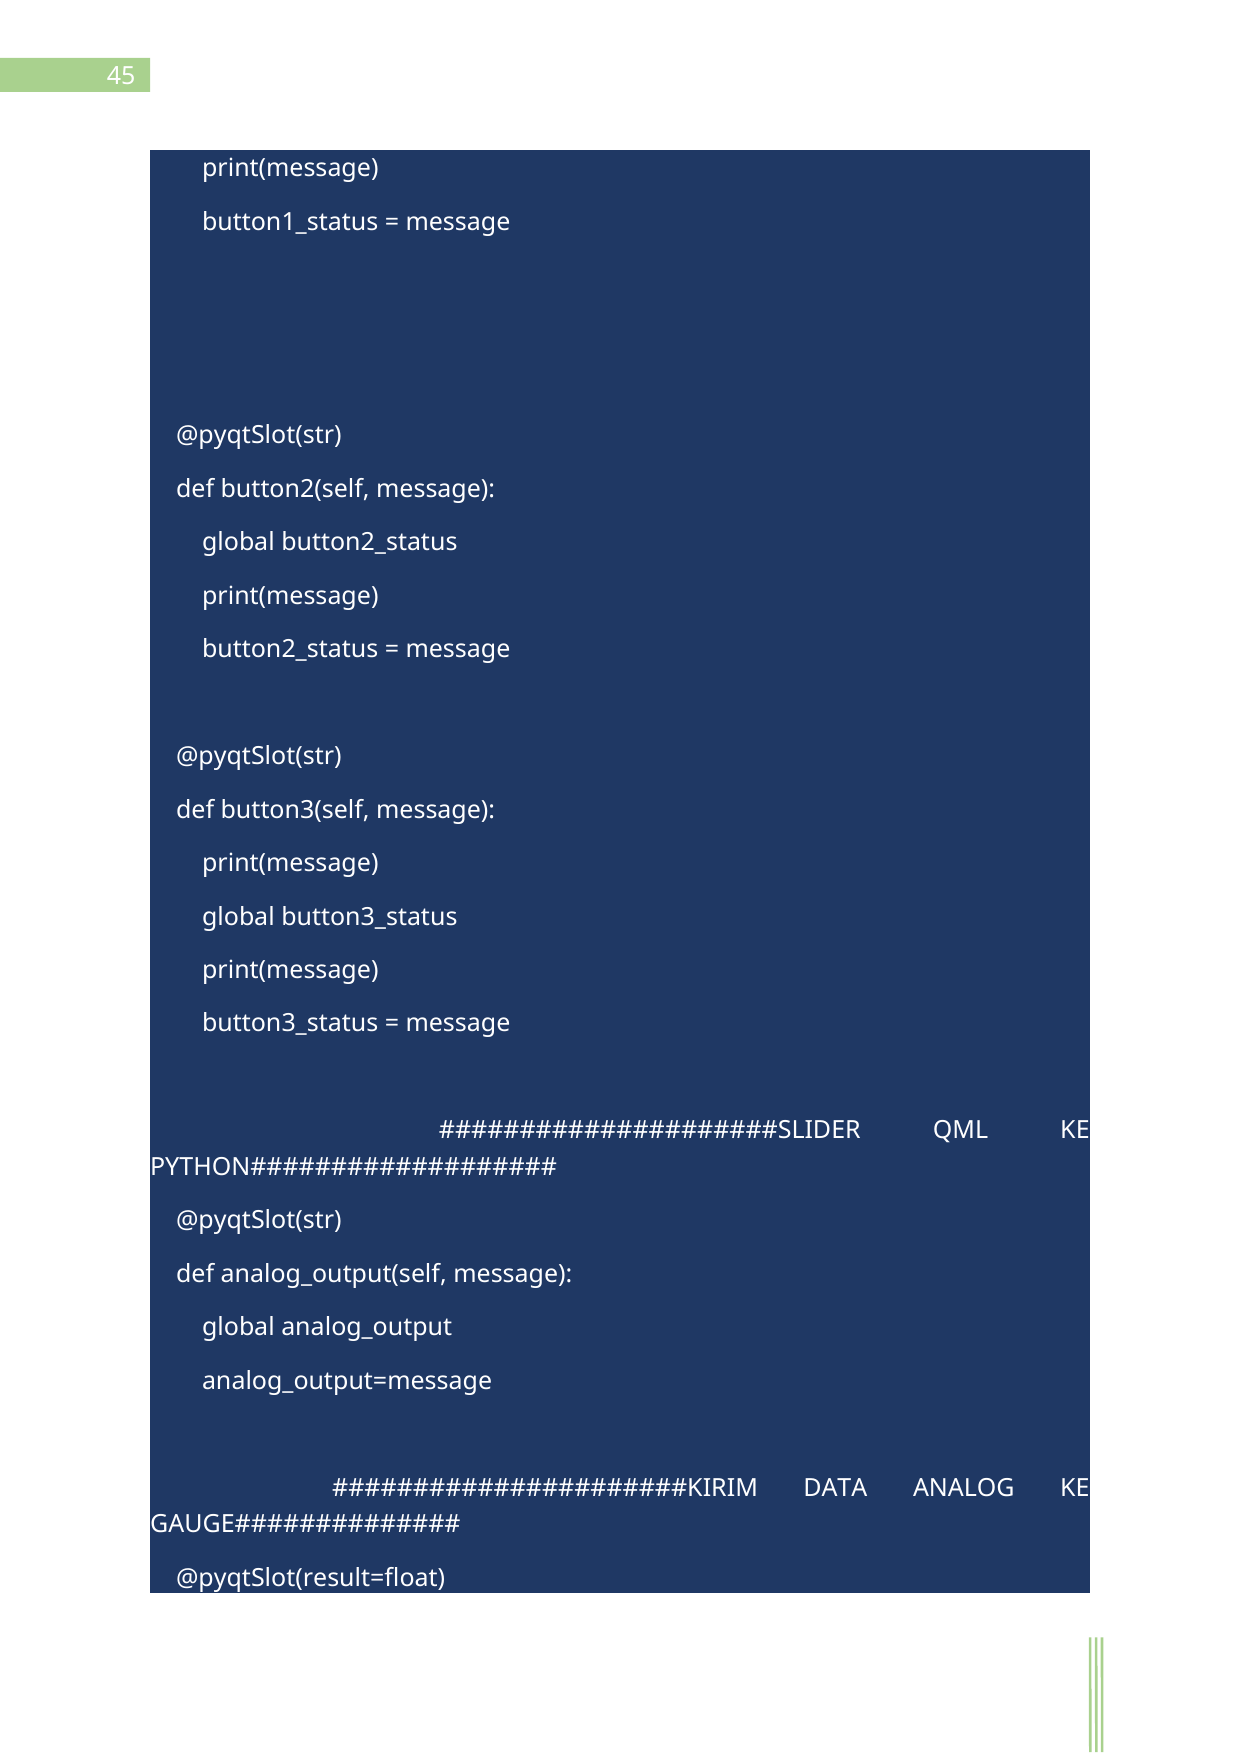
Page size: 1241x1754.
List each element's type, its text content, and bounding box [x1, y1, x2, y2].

text @pyqtSlot(result=float) [150, 1559, 1090, 1593]
text print(message) [150, 150, 1090, 184]
text def analog_output(self, message): [150, 1256, 1090, 1289]
text print(message) [150, 952, 1090, 986]
text global button3_status [150, 898, 1090, 932]
text print(message) [150, 845, 1090, 879]
text analog_output=message [150, 1362, 1090, 1396]
text @pyqtSlot(str) [150, 417, 1090, 451]
text button2_status = message [150, 631, 1090, 665]
text def button2(self, message): [150, 471, 1090, 505]
text global button2_status [150, 524, 1090, 558]
text print(message) [150, 577, 1090, 612]
text @pyqtSlot(str) [150, 738, 1090, 772]
text #####################SLIDER QML KE PYTHON################### [150, 1112, 1090, 1183]
text button3_status = message [150, 1005, 1090, 1039]
text button1_status = message [150, 203, 1090, 237]
text global analog_output [150, 1309, 1090, 1343]
text ######################KIRIM DATA ANALOG KE GAUGE############## [150, 1469, 1090, 1540]
text @pyqtSlot(str) [150, 1202, 1090, 1236]
text def button3(self, message): [150, 791, 1090, 825]
